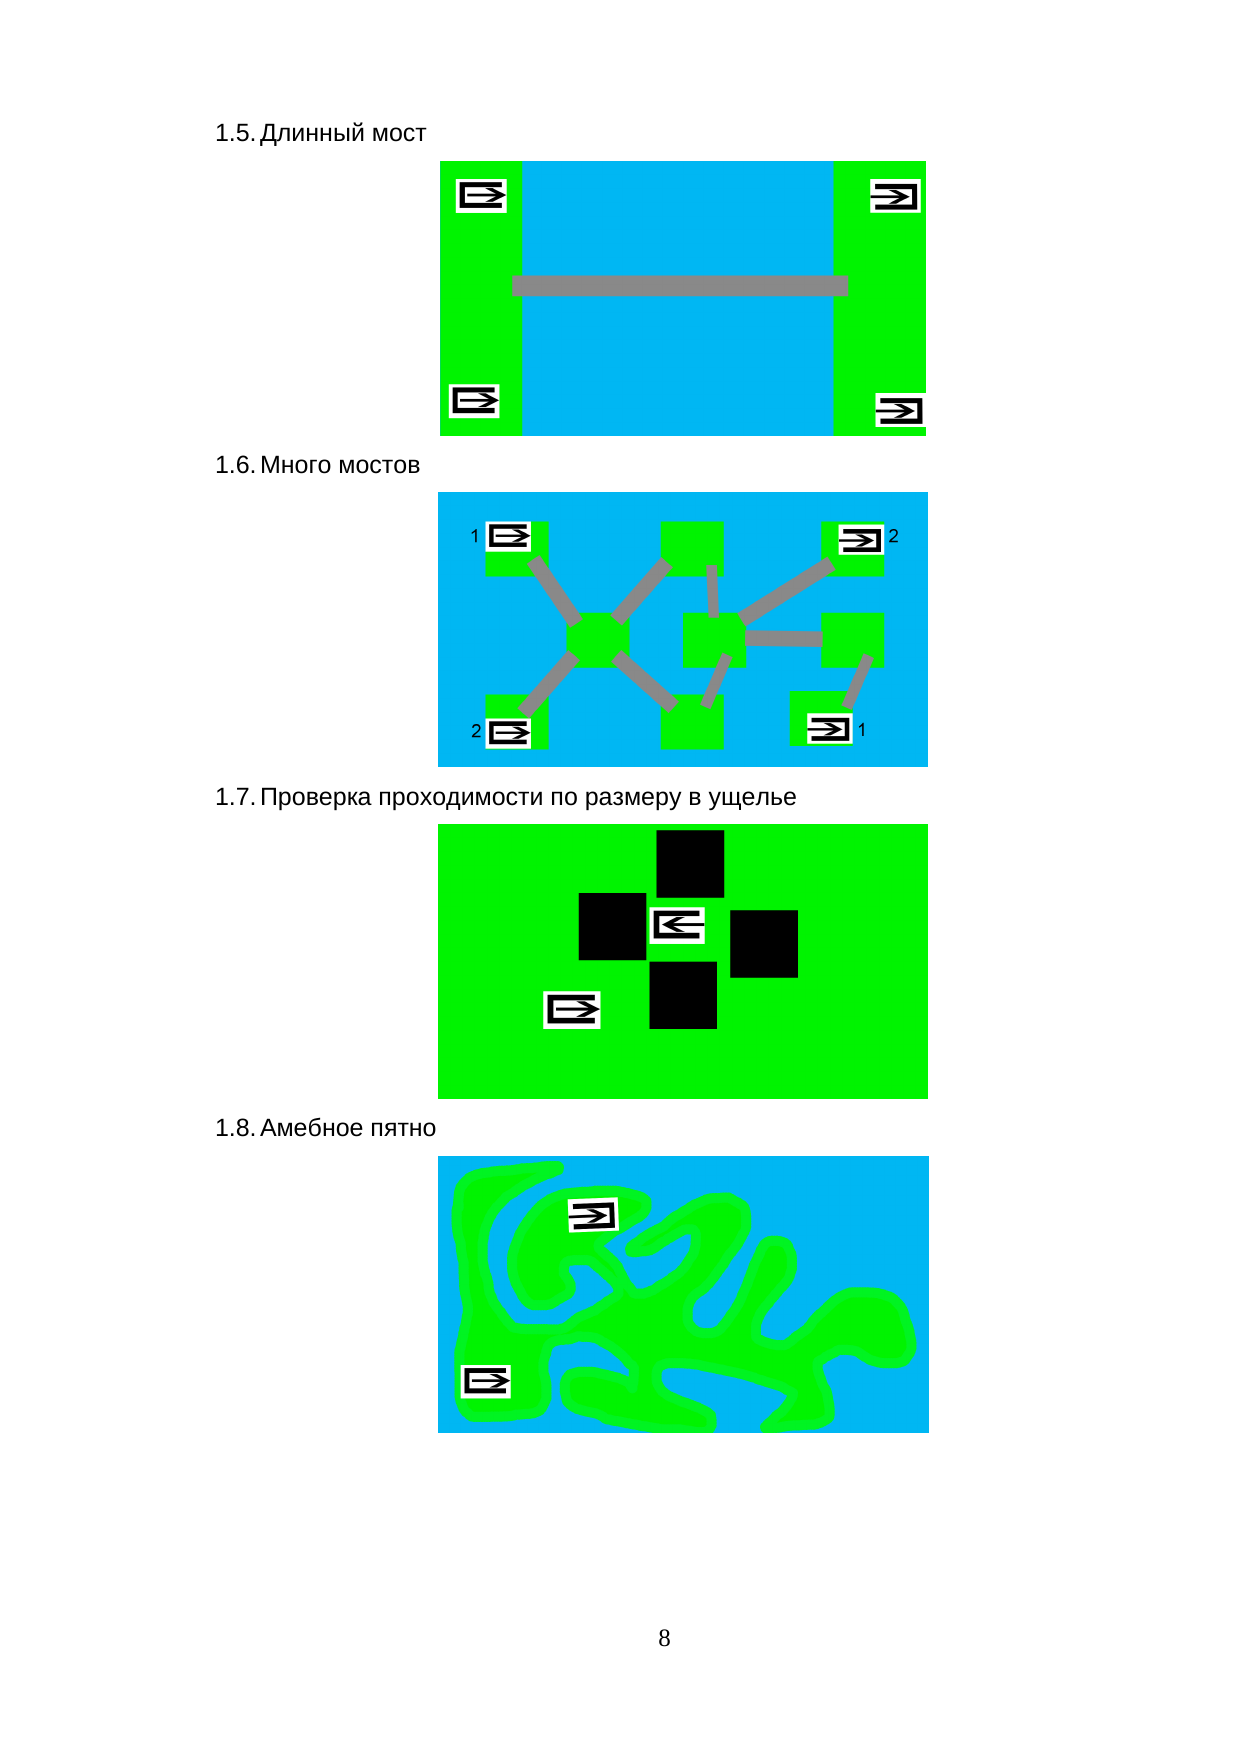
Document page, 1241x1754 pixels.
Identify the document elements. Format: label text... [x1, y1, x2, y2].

list Проверка проходимости по размеру в ущелье [215, 781, 1152, 810]
list Длинный мост [215, 118, 1152, 147]
list Много мостов [215, 450, 1152, 478]
picture [438, 824, 928, 1099]
picture [452, 1162, 916, 1433]
picture [440, 161, 926, 436]
list Амебное пятно [215, 1113, 1152, 1142]
picture [486, 522, 884, 749]
